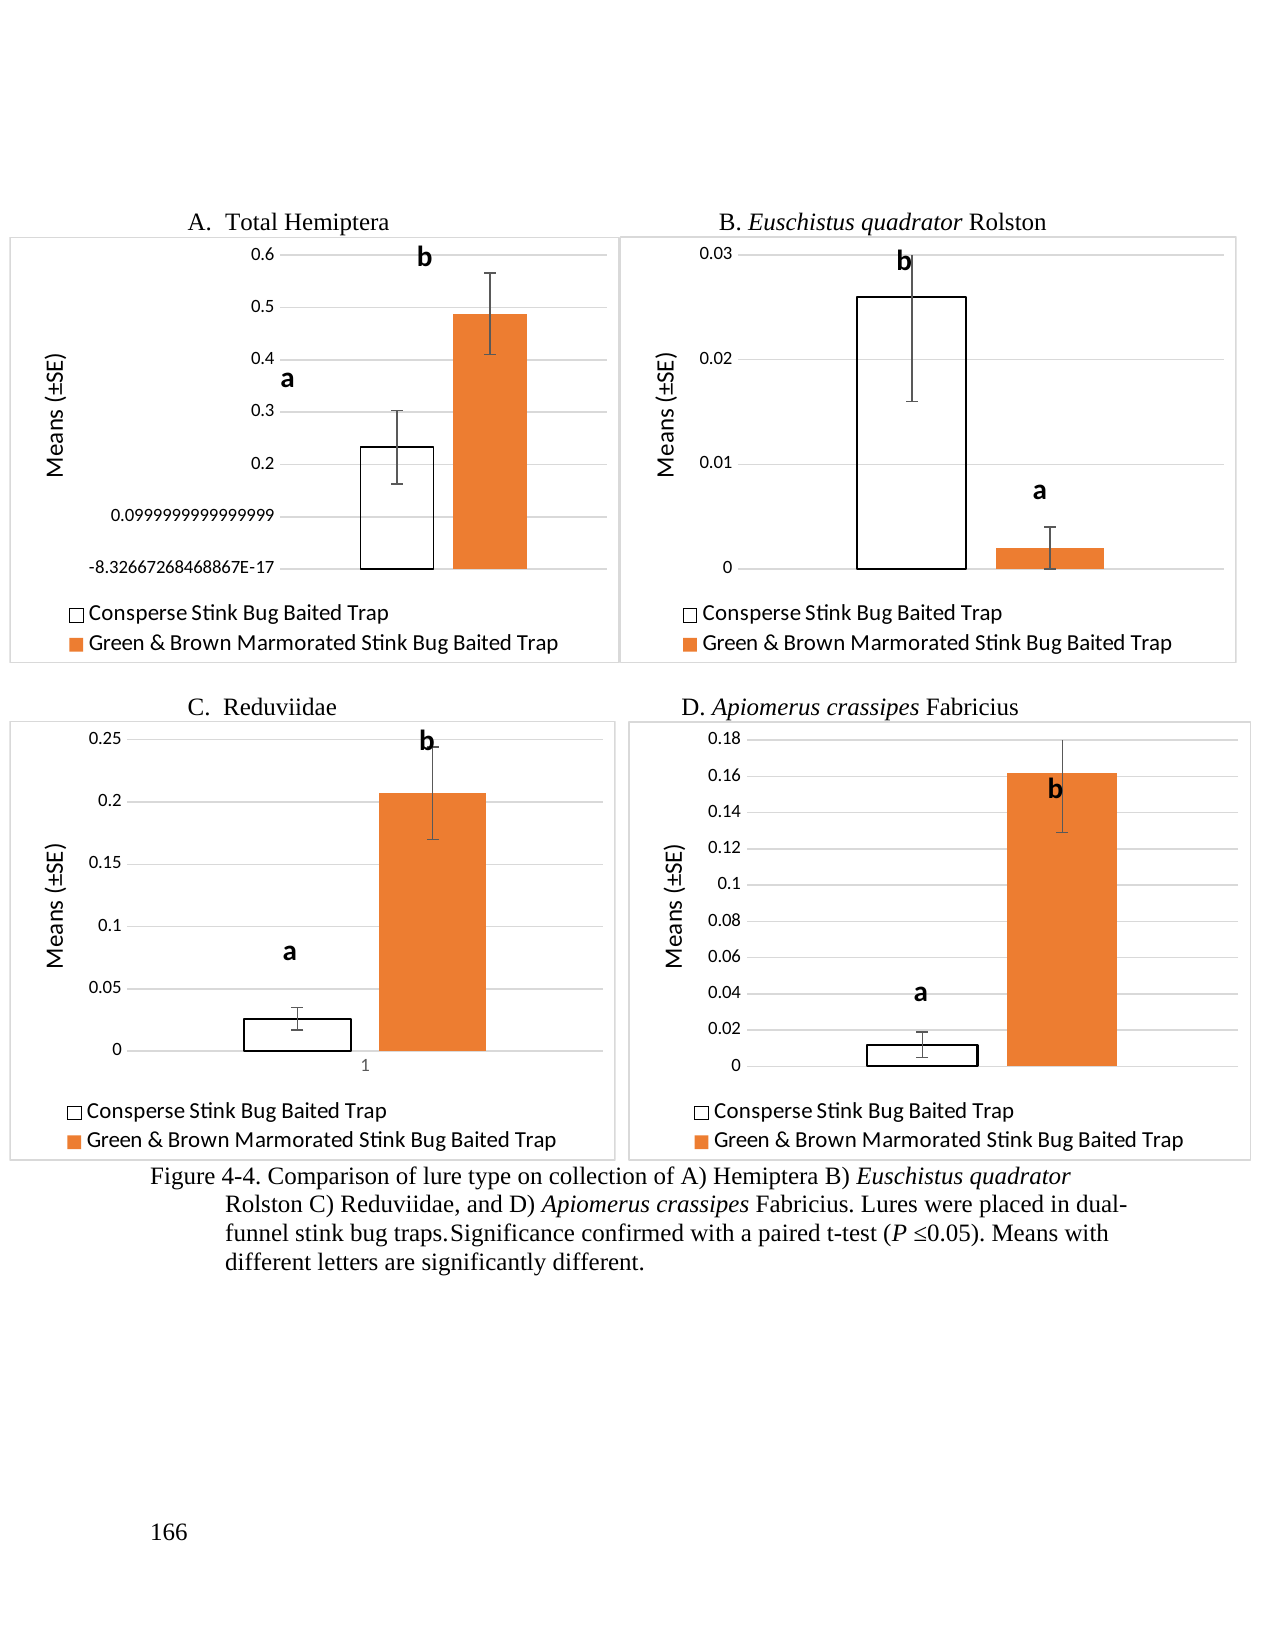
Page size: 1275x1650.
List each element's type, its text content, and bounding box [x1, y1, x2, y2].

list Total Hemiptera B. Euschistus quadrator Rolston [187, 207, 1125, 236]
text Figure 4-4. Comparison of lure type on collection of A) Hemiptera B) Euschistus quadrator Rolston C) Reduviidae, and D) Apiomerus crassipes Fabricius. Lures were placed in dual- funnel stink bug traps. Significance confirmed with a paired t-test (P ≤0.05). Means with different letters are significantly different. [150, 1161, 1144, 1276]
text C. Reduviidae D. Apiomerus crassipes Fabricius [187, 692, 1275, 721]
